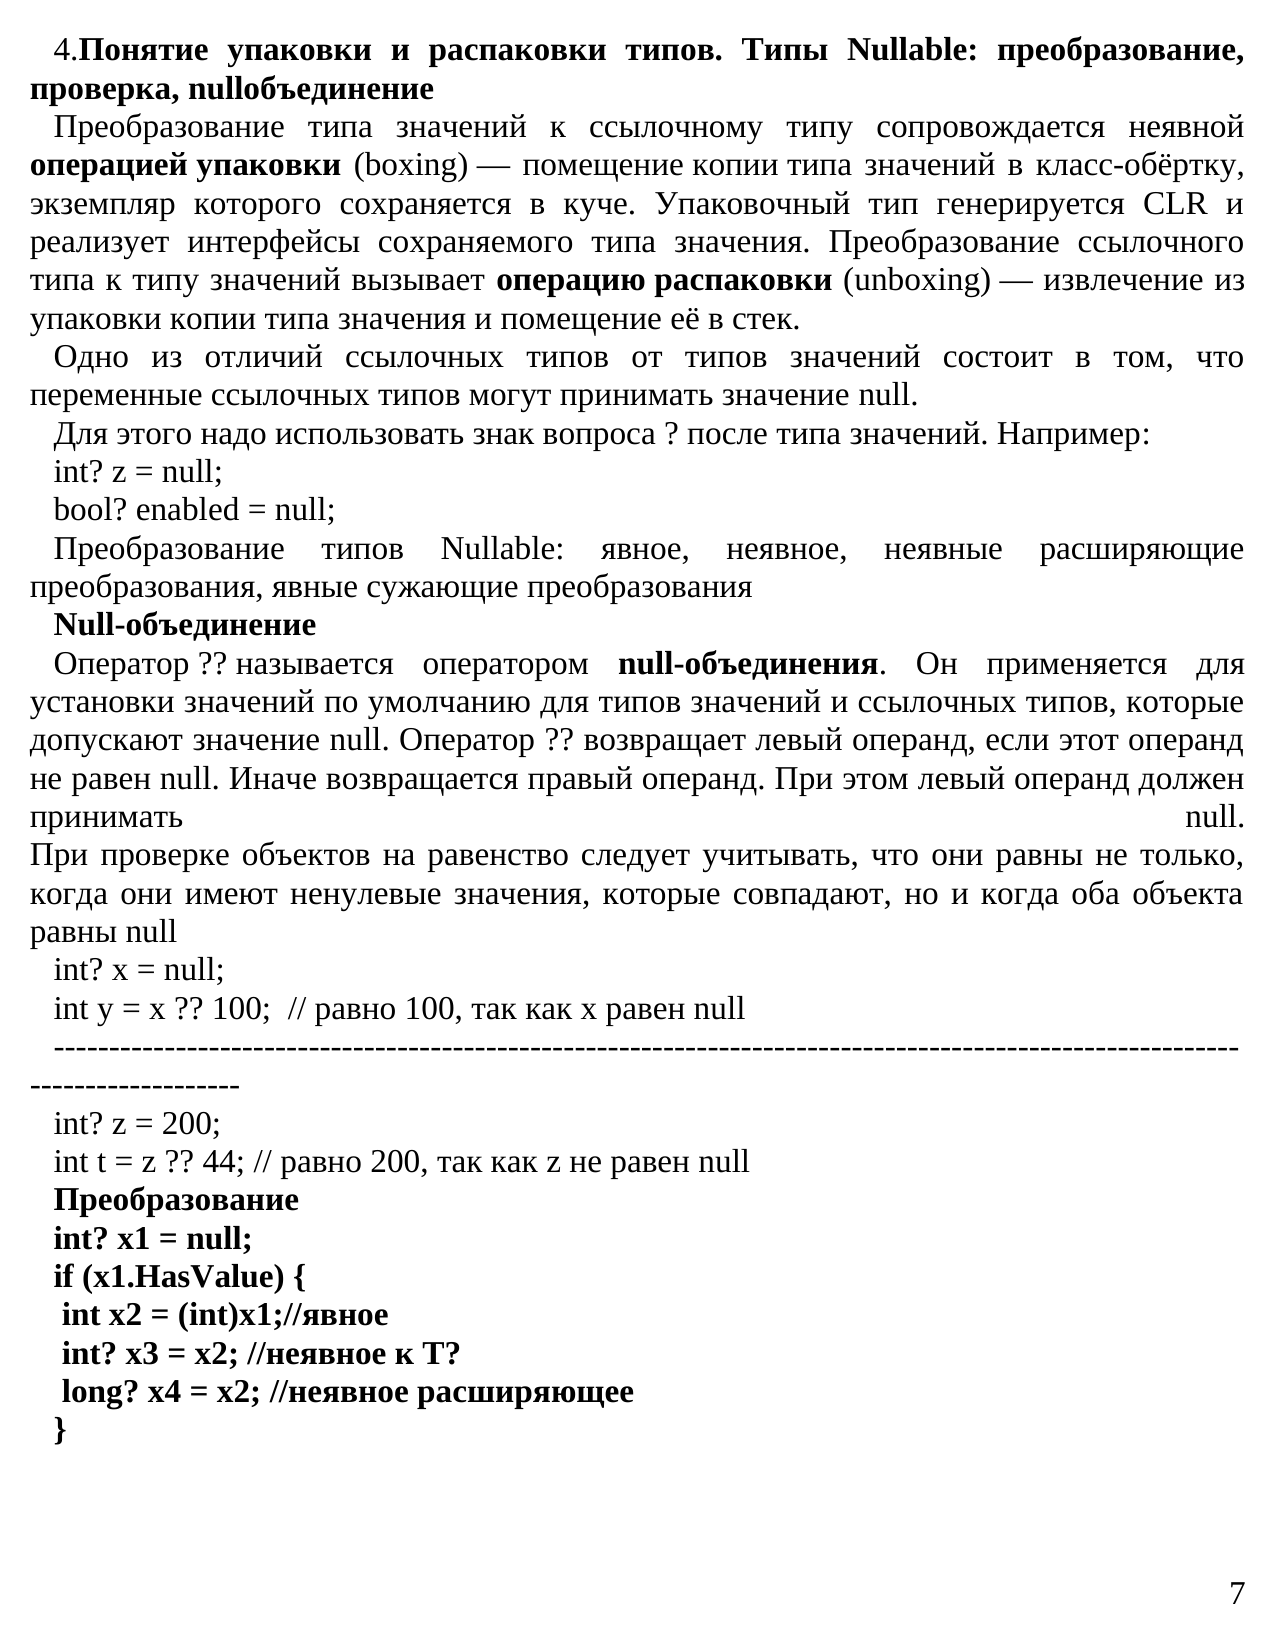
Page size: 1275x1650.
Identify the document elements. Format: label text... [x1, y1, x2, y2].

text long? x4 = x2; //неявное расширяющее [29, 1371, 1245, 1409]
text Одно из отличий ссылочных типов от типов значений состоит в том, что переменные ссылочных типов могут принимать значение null. [29, 336, 1245, 413]
text int? x1 = null; [29, 1218, 1245, 1256]
text bool? enabled = null; [29, 489, 1245, 528]
text Для этого надо использовать знак вопроса ? после типа значений. Например: [29, 413, 1245, 451]
text Преобразование [29, 1179, 1245, 1218]
text ------------------------------------------------------------------------------------------------------------------------------ [29, 1026, 1245, 1103]
text Оператор ?? называется оператором null-объединения. Он применяется для установки значений по умолчанию для типов значений и ссылочных типов, которые допускают значение null. Оператор ?? возвращает левый операнд, если этот операнд не равен null. Иначе возвращается правый операнд. При этом левый операнд должен принимать null. При проверке объектов на равенство следует учитывать, что они равны не только, когда они имеют ненулевые значения, которые совпадают, но и когда оба объекта равны null [29, 643, 1245, 949]
text int x2 = (int)x1;//явное [29, 1294, 1245, 1333]
text Преобразование типа значений к ссылочному типу сопровождается неявной операцией упаковки (boxing) — помещение копии типа значений в класс-обёртку, экземпляр которого сохраняется в куче. Упаковочный тип генерируется CLR и реализует интерфейсы сохраняемого типа значения. Преобразование ссылочного типа к типу значений вызывает операцию распаковки (unboxing) — извлечение из упаковки копии типа значения и помещение её в стек. [29, 106, 1245, 336]
text int y = x ?? 100; // равно 100, так как x равен null [29, 988, 1245, 1026]
subtitle Понятие упаковки и распаковки типов. Типы Nullable: преобразование, проверка, nullобъединение [29, 29, 1245, 106]
text Null-объединение [29, 604, 1245, 643]
text if (x1.HasValue) { [29, 1256, 1245, 1294]
text int? z = 200; [29, 1103, 1245, 1141]
text } [29, 1409, 1245, 1448]
text int? z = null; [29, 451, 1245, 489]
text Преобразование типов Nullable: явное, неявное, неявные расширяющие преобразования, явные сужающие преобразования [29, 528, 1245, 604]
text int t = z ?? 44; // равно 200, так как z не равен null [29, 1141, 1245, 1179]
text int? x3 = x2; //неявное к T? [29, 1333, 1245, 1371]
text int? x = null; [29, 949, 1245, 988]
